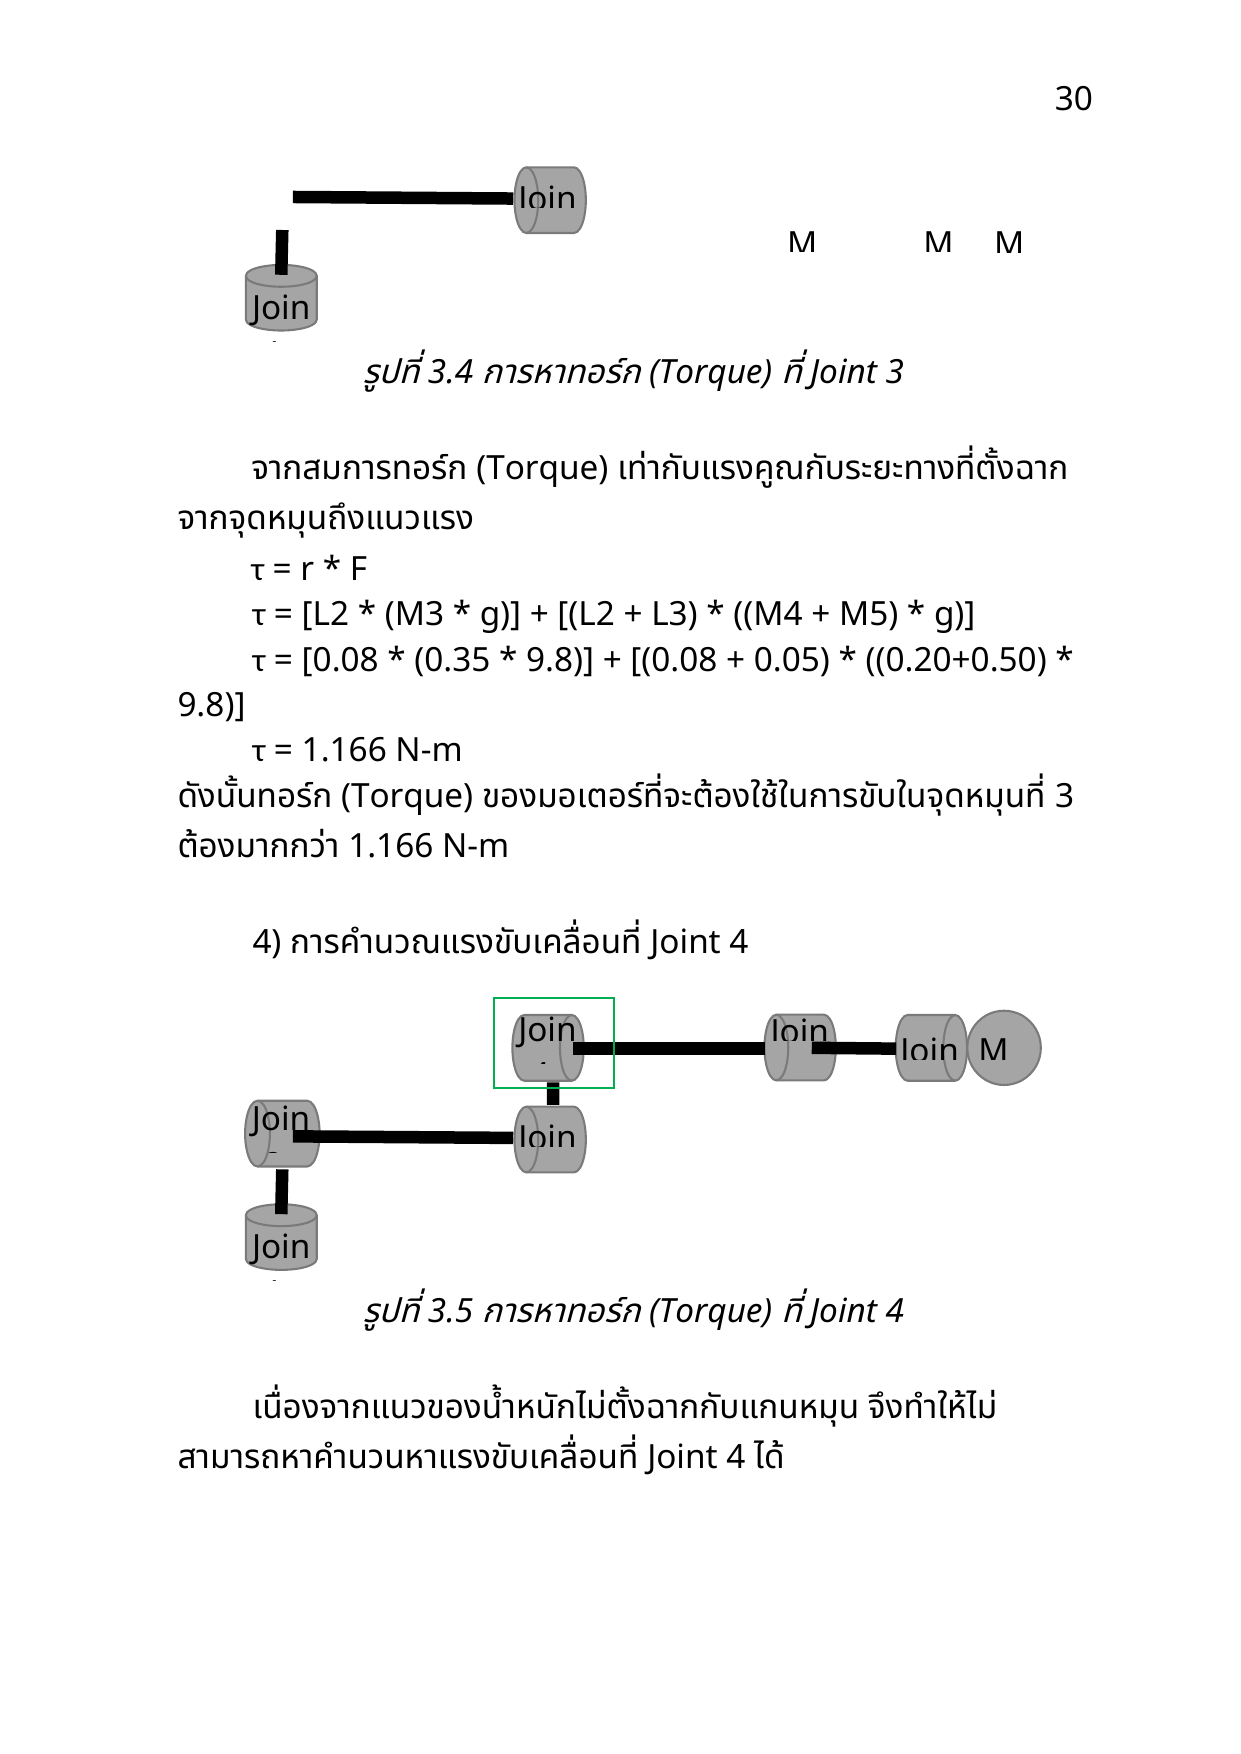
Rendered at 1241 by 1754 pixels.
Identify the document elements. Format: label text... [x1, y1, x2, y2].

text รูปที่ 3.5 การหาทอร์ก (Torque) ที่ Joint 4 [177, 1287, 1092, 1337]
text τ = 1.166 N-m [177, 726, 1092, 772]
text ดังนั้นทอร์ก (Torque) ของมอเตอร์ที่จะต้องใช้ในการขับในจุดหมุนที่ 3 ต้องมากกว่า 1.166 N-m [177, 772, 1092, 873]
text รูปที่ 3.4 การหาทอร์ก (Torque) ที่ Joint 3 [177, 347, 1092, 398]
text 4) การคำนวณแรงขับเคลื่อนที่ Joint 4 [177, 918, 1092, 969]
text เนื่องจากแนวของน้ำหนักไม่ตั้งฉากกับแกนหมุน จึงทำให้ไม่สามารถหาคำนวนหาแรงขับเคลื่อนที่ Joint 4 ได้ [177, 1383, 1092, 1484]
text จากสมการทอร์ก (Torque) เท่ากับแรงคูณกับระยะทางที่ตั้งฉากจากจุดหมุนถึงแนวแรง [177, 443, 1092, 544]
text τ = [0.08 * (0.35 * 9.8)] + [(0.08 + 0.05) * ((0.20+0.50) * 9.8)] [177, 635, 1092, 726]
text τ = r * F [177, 544, 1092, 590]
text τ = [L2 * (M3 * g)] + [(L2 + L3) * ((M4 + M5) * g)] [177, 590, 1092, 635]
